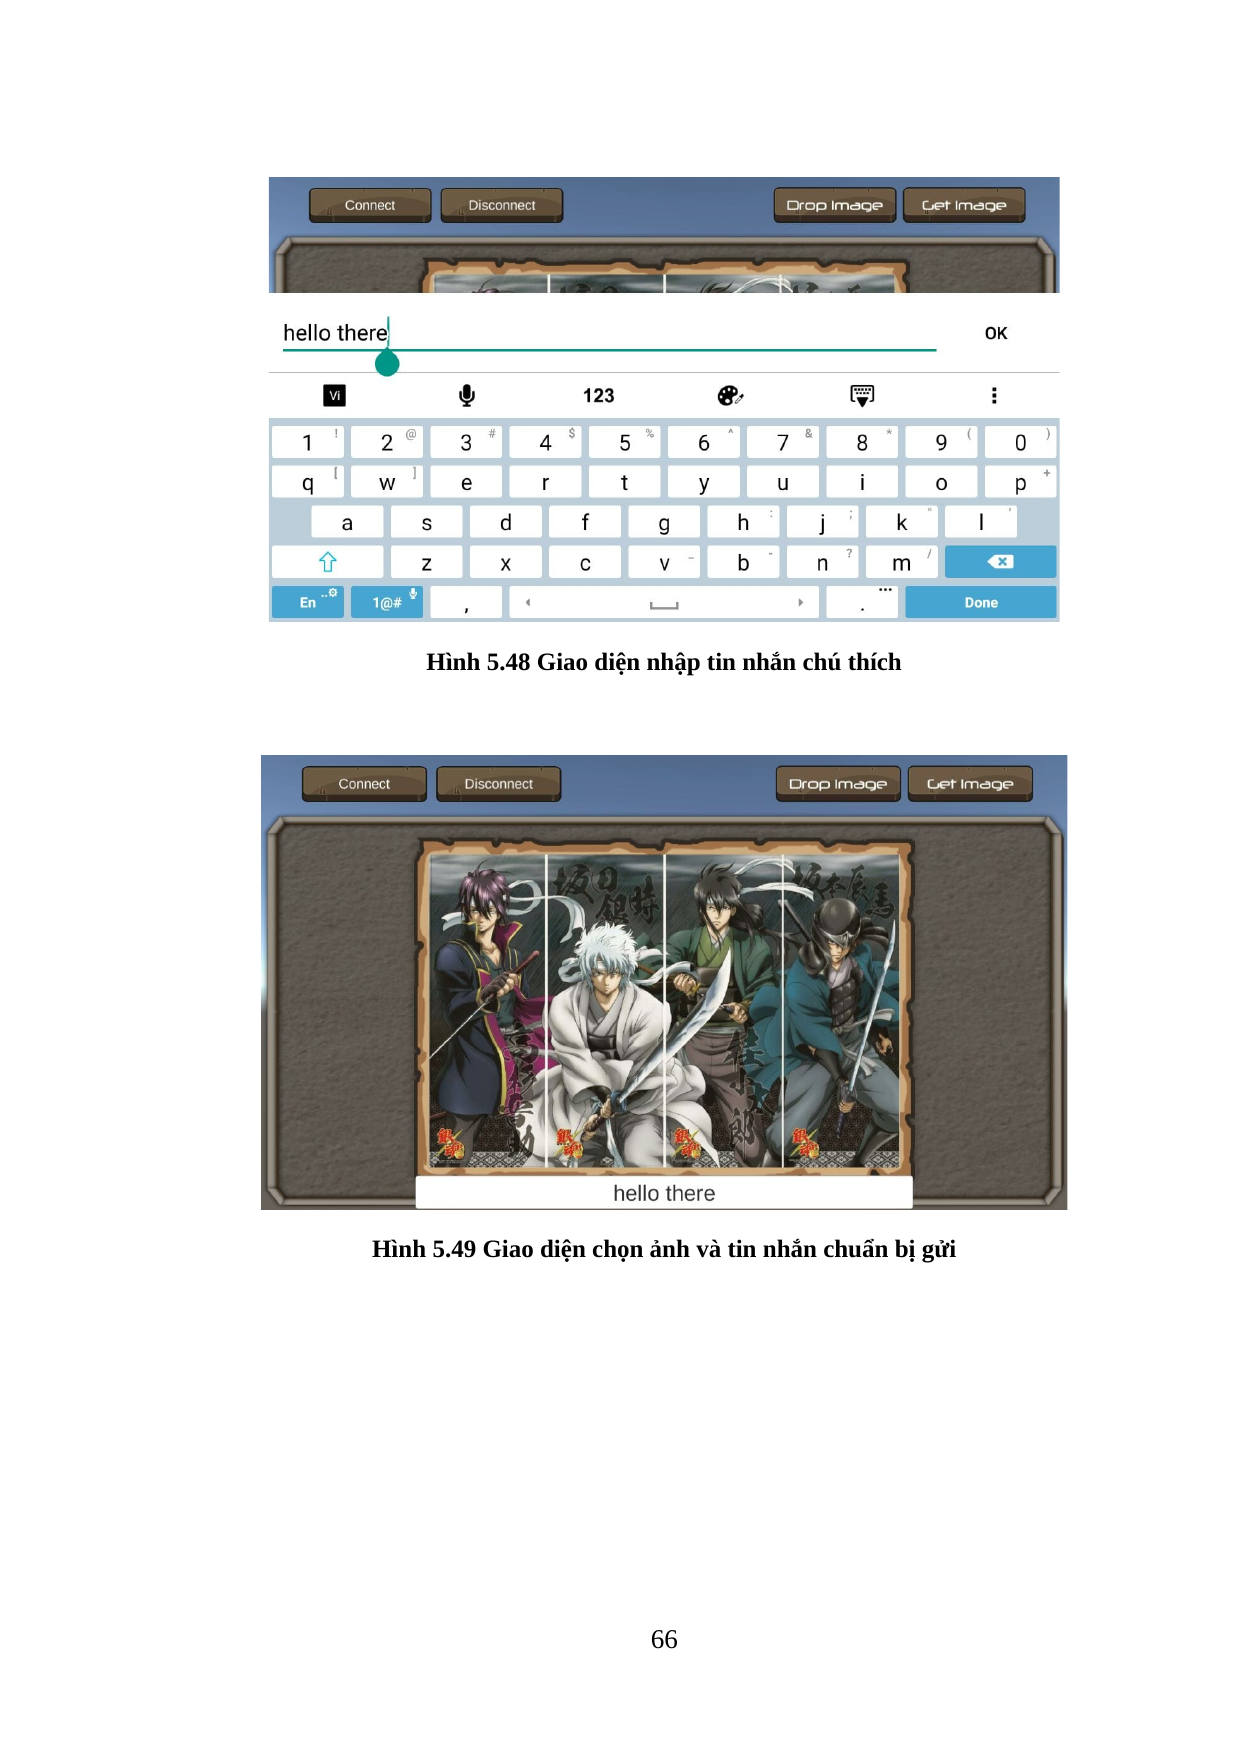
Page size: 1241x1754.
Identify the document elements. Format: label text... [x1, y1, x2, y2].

picture [261, 755, 1068, 1210]
picture [268, 177, 1060, 622]
